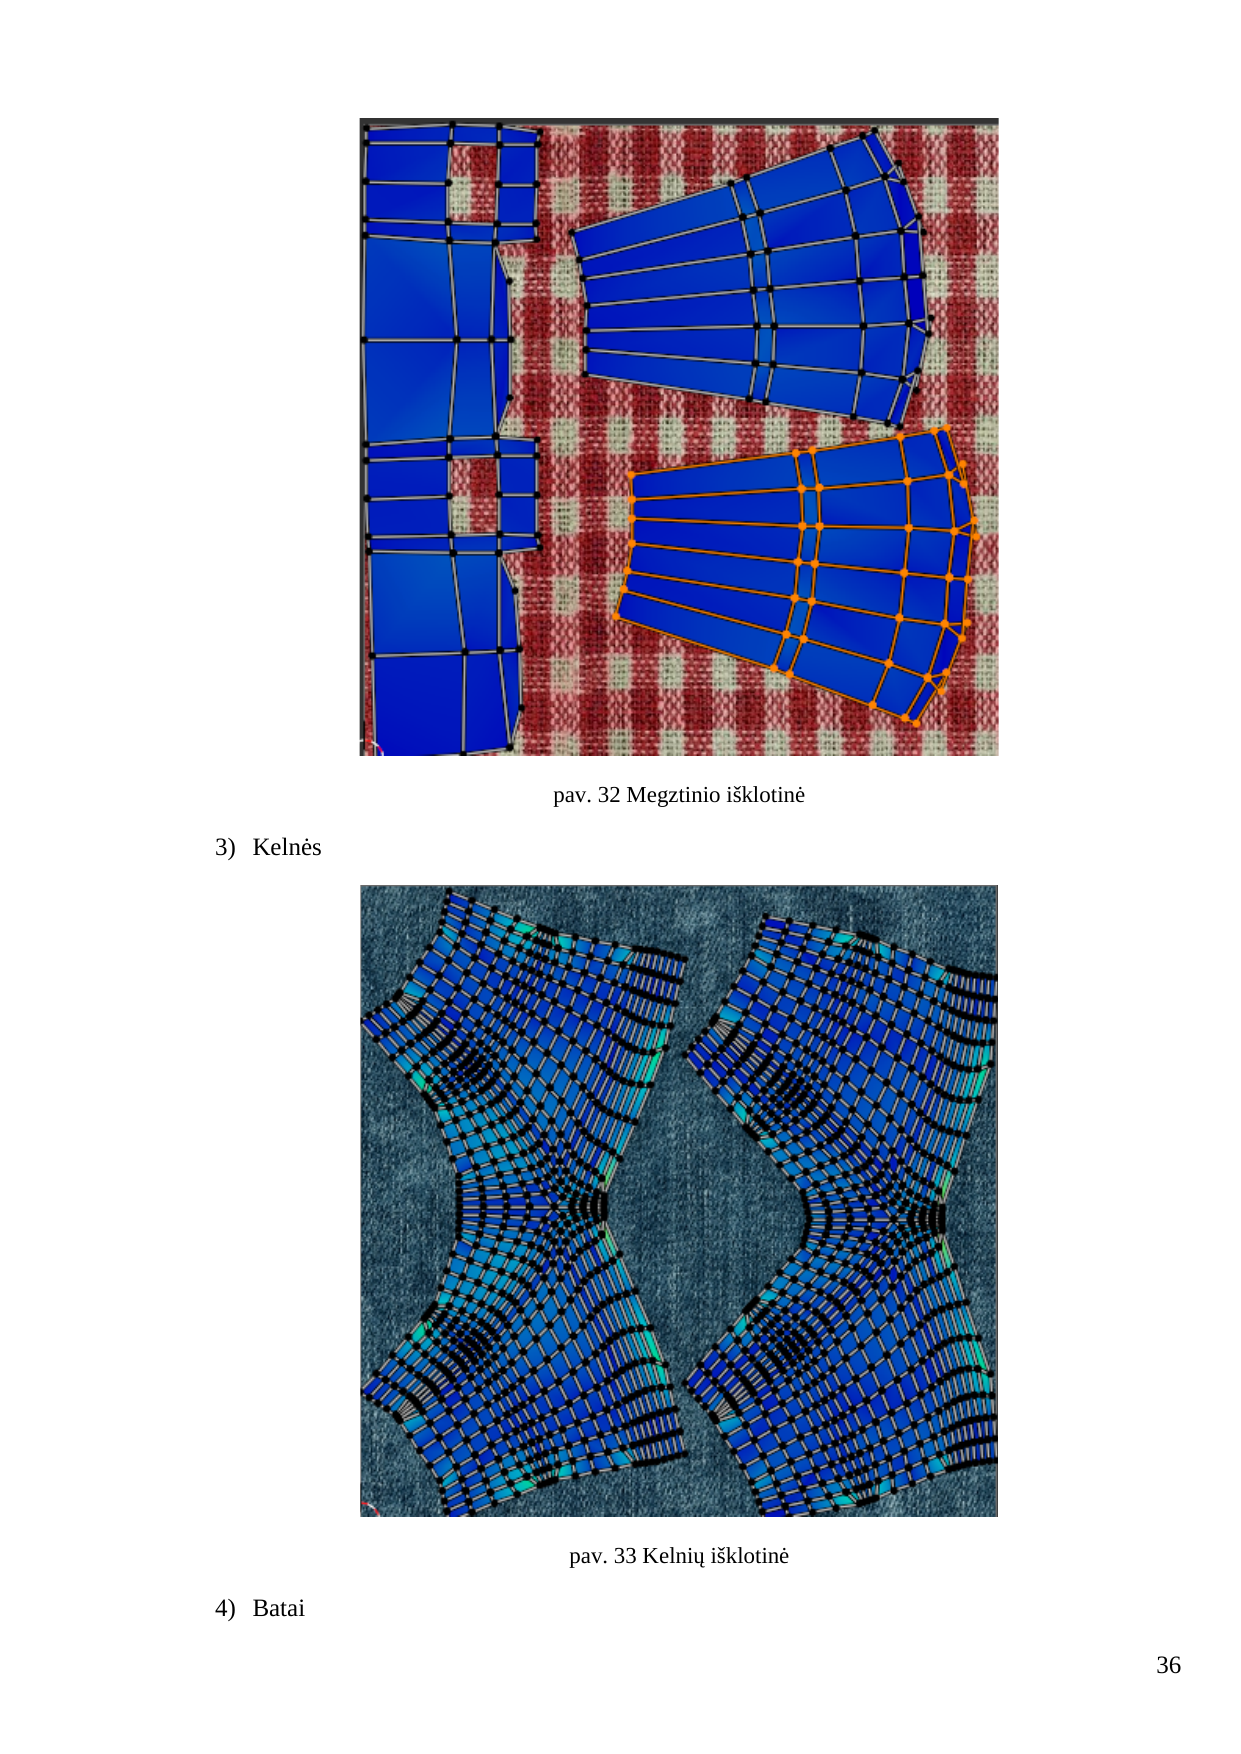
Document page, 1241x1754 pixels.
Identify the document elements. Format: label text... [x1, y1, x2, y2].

list Batai [215, 1593, 1181, 1622]
text pav. 32 Megztinio išklotinė [177, 781, 1181, 807]
list Kelnės [215, 832, 1181, 861]
text pav. 33 Kelnių išklotinė [177, 1542, 1181, 1568]
picture [359, 118, 999, 756]
picture [360, 885, 998, 1517]
